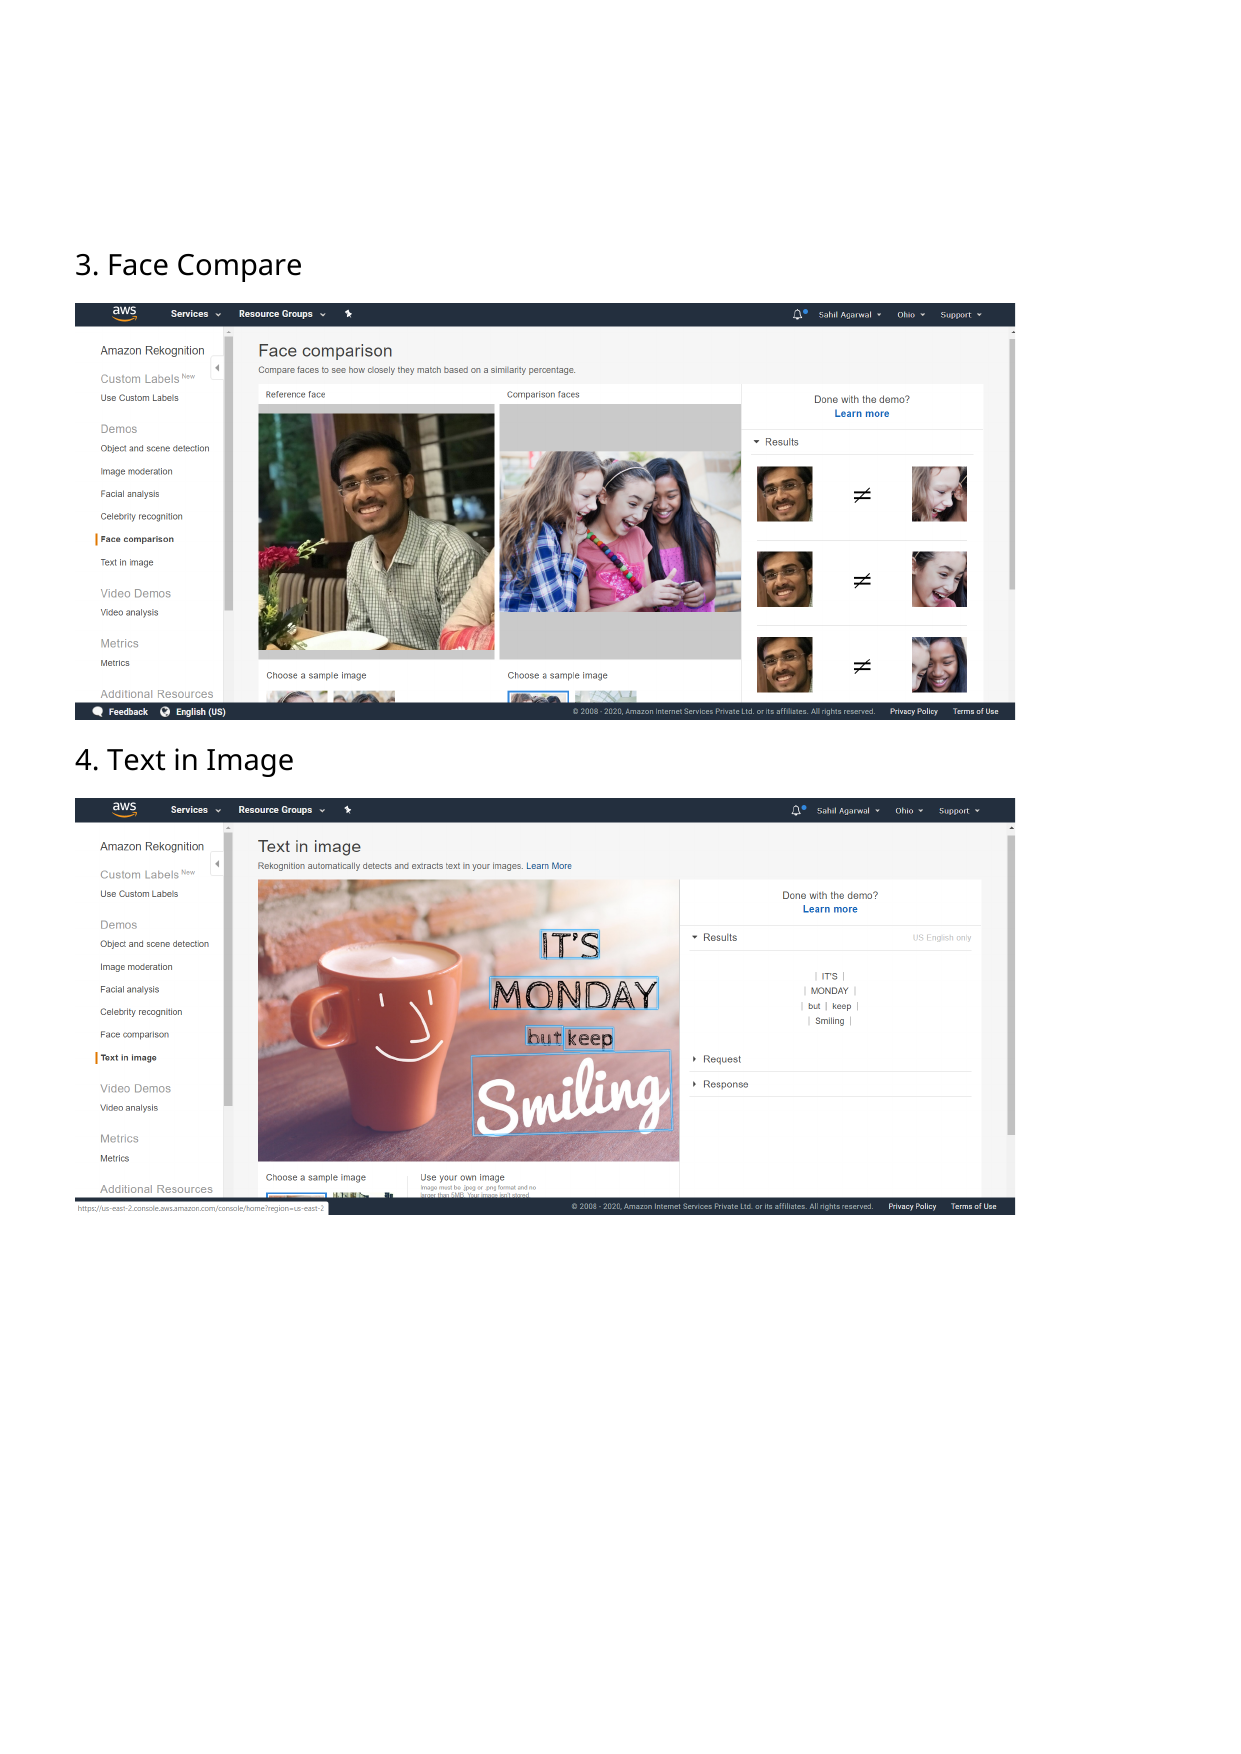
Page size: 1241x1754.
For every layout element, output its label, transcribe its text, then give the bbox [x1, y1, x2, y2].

text 4. Text in Image [75, 739, 1165, 778]
text 3. Face Compare [75, 244, 1165, 284]
picture [75, 798, 1016, 1215]
picture [75, 303, 1016, 720]
